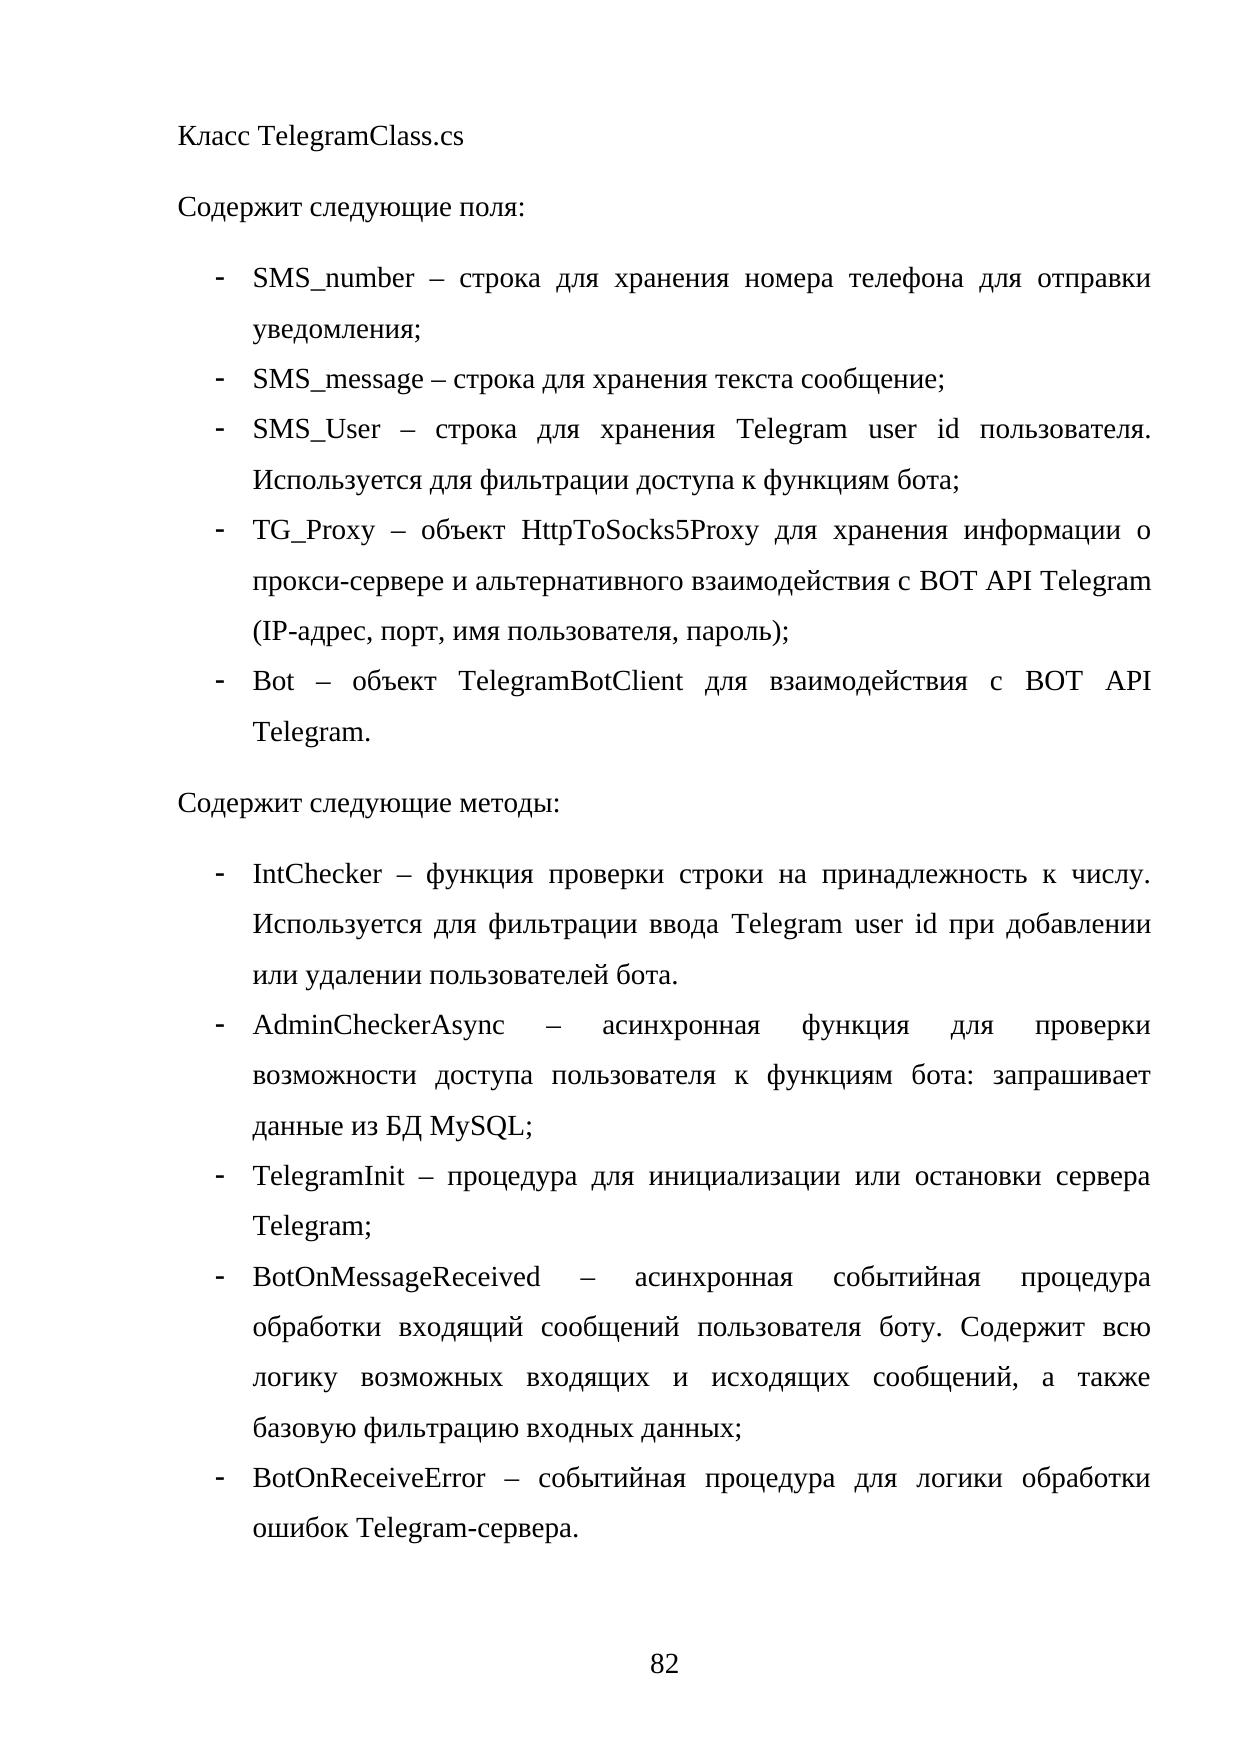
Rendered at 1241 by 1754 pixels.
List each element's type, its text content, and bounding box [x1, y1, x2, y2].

list SMS_number – строка для хранения номера телефона для отправки уведомления; [215, 260, 1152, 344]
list TG_Proxy – объект HttpToSocks5Proxy для хранения информации о прокси-сервере и альтернативного взаимодействия с BOT API Telegram (IP-адрес, порт, имя пользователя, пароль); [215, 512, 1152, 647]
list BotOnReceiveError – событийная процедура для логики обработки ошибок Telegram-сервера. [215, 1460, 1152, 1544]
text Содержит следующие методы: [177, 785, 1152, 818]
list AdminCheckerAsync – асинхронная функция для проверки возможности доступа пользователя к функциям бота: запрашивает данные из БД MySQL; [215, 1007, 1152, 1141]
list IntChecker – функция проверки строки на принадлежность к числу. Используется для фильтрации ввода Telegram user id при добавлении или удалении пользователей бота. [215, 856, 1152, 990]
text Содержит следующие поля: [177, 189, 1152, 223]
list Bot – объект TelegramBotClient для взаимодействия с BOT API Telegram. [215, 663, 1152, 747]
text Класс TelegramClass.cs [177, 118, 1152, 152]
list SMS_User – строка для хранения Telegram user id пользователя. Используется для фильтрации доступа к функциям бота; [215, 412, 1152, 496]
list SMS_message – строка для хранения текста сообщение; [215, 361, 1152, 395]
list BotOnMessageReceived – асинхронная событийная процедура обработки входящий сообщений пользователя боту. Содержит всю логику возможных входящих и исходящих сообщений, а также базовую фильтрацию входных данных; [215, 1259, 1152, 1443]
list TelegramInit – процедура для инициализации или остановки сервера Telegram; [215, 1158, 1152, 1242]
